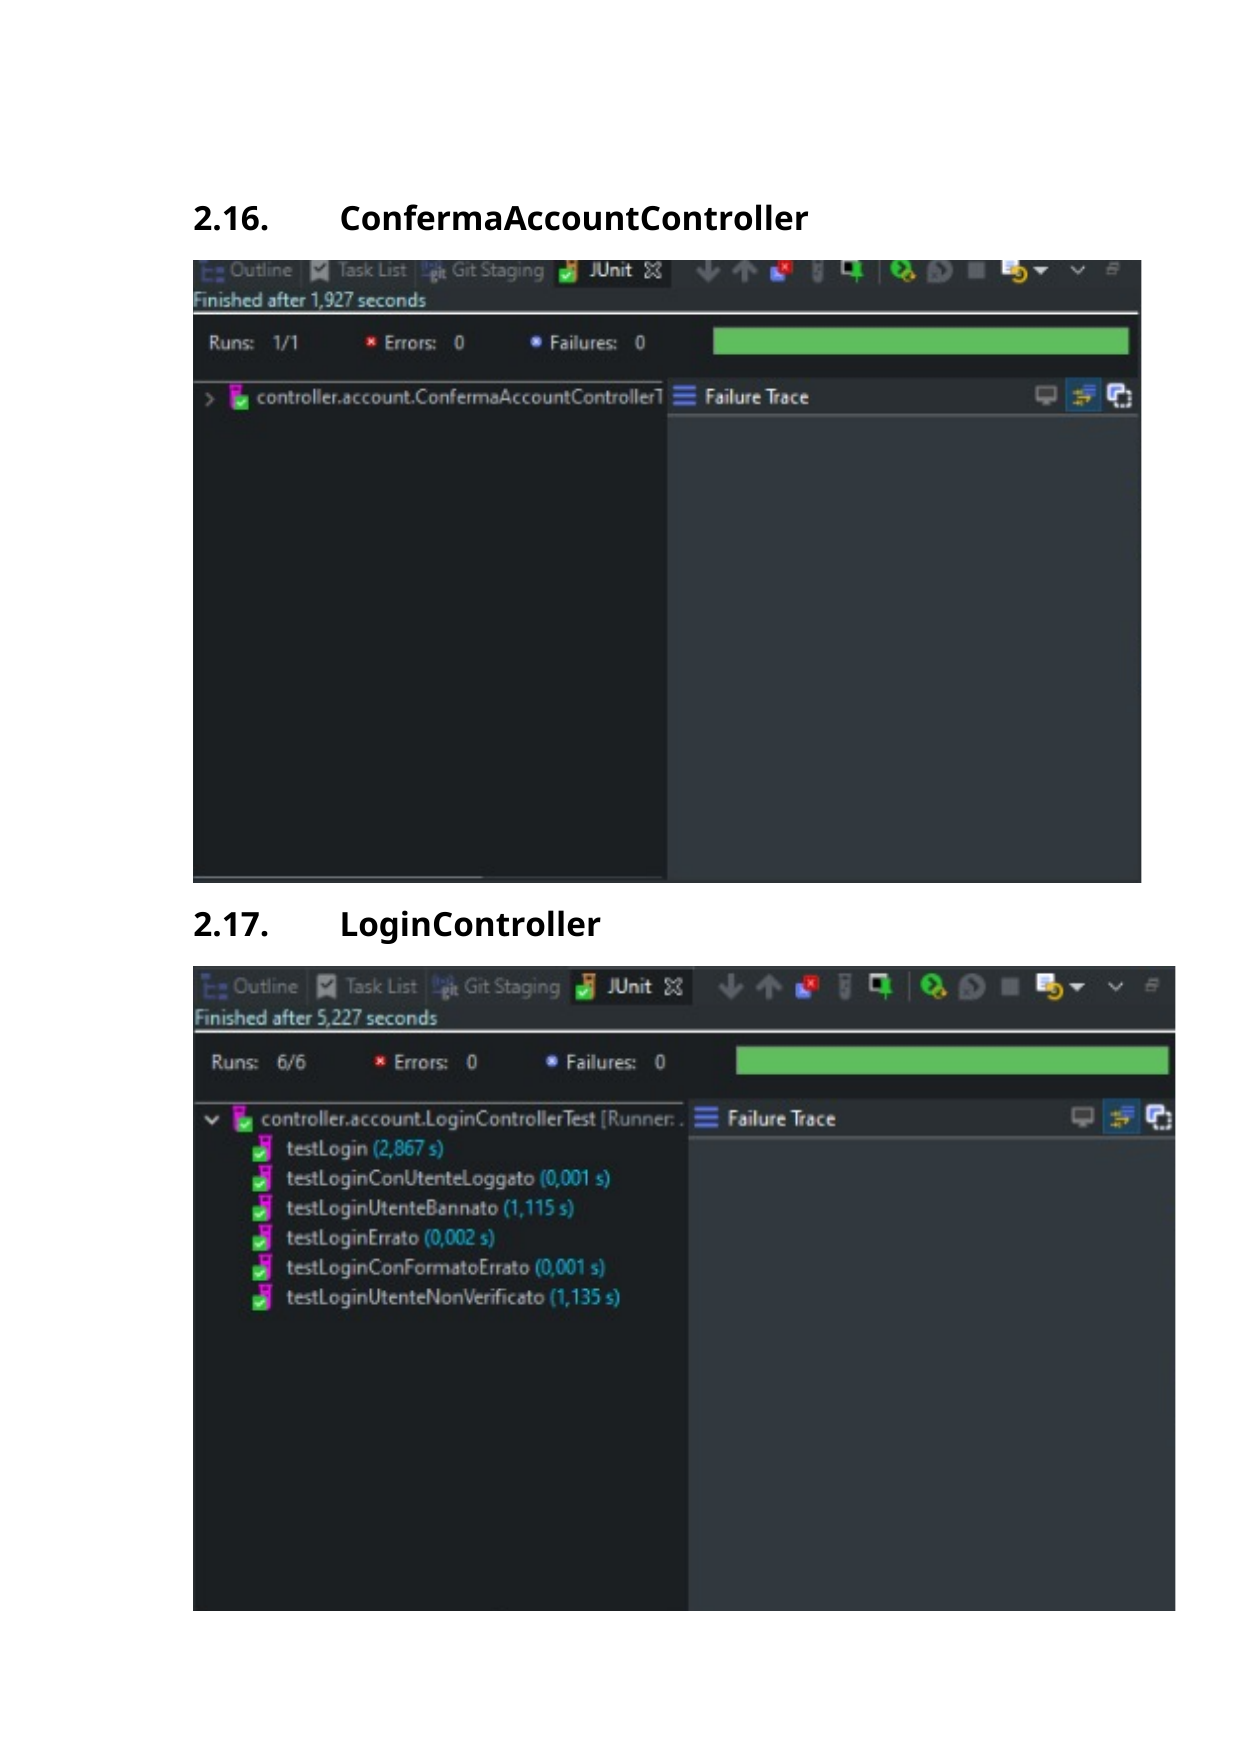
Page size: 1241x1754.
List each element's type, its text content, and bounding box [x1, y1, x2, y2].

list LoginController [193, 901, 1122, 947]
picture [193, 260, 1142, 883]
list ConfermaAccountController [193, 194, 1122, 240]
picture [193, 966, 1176, 1611]
